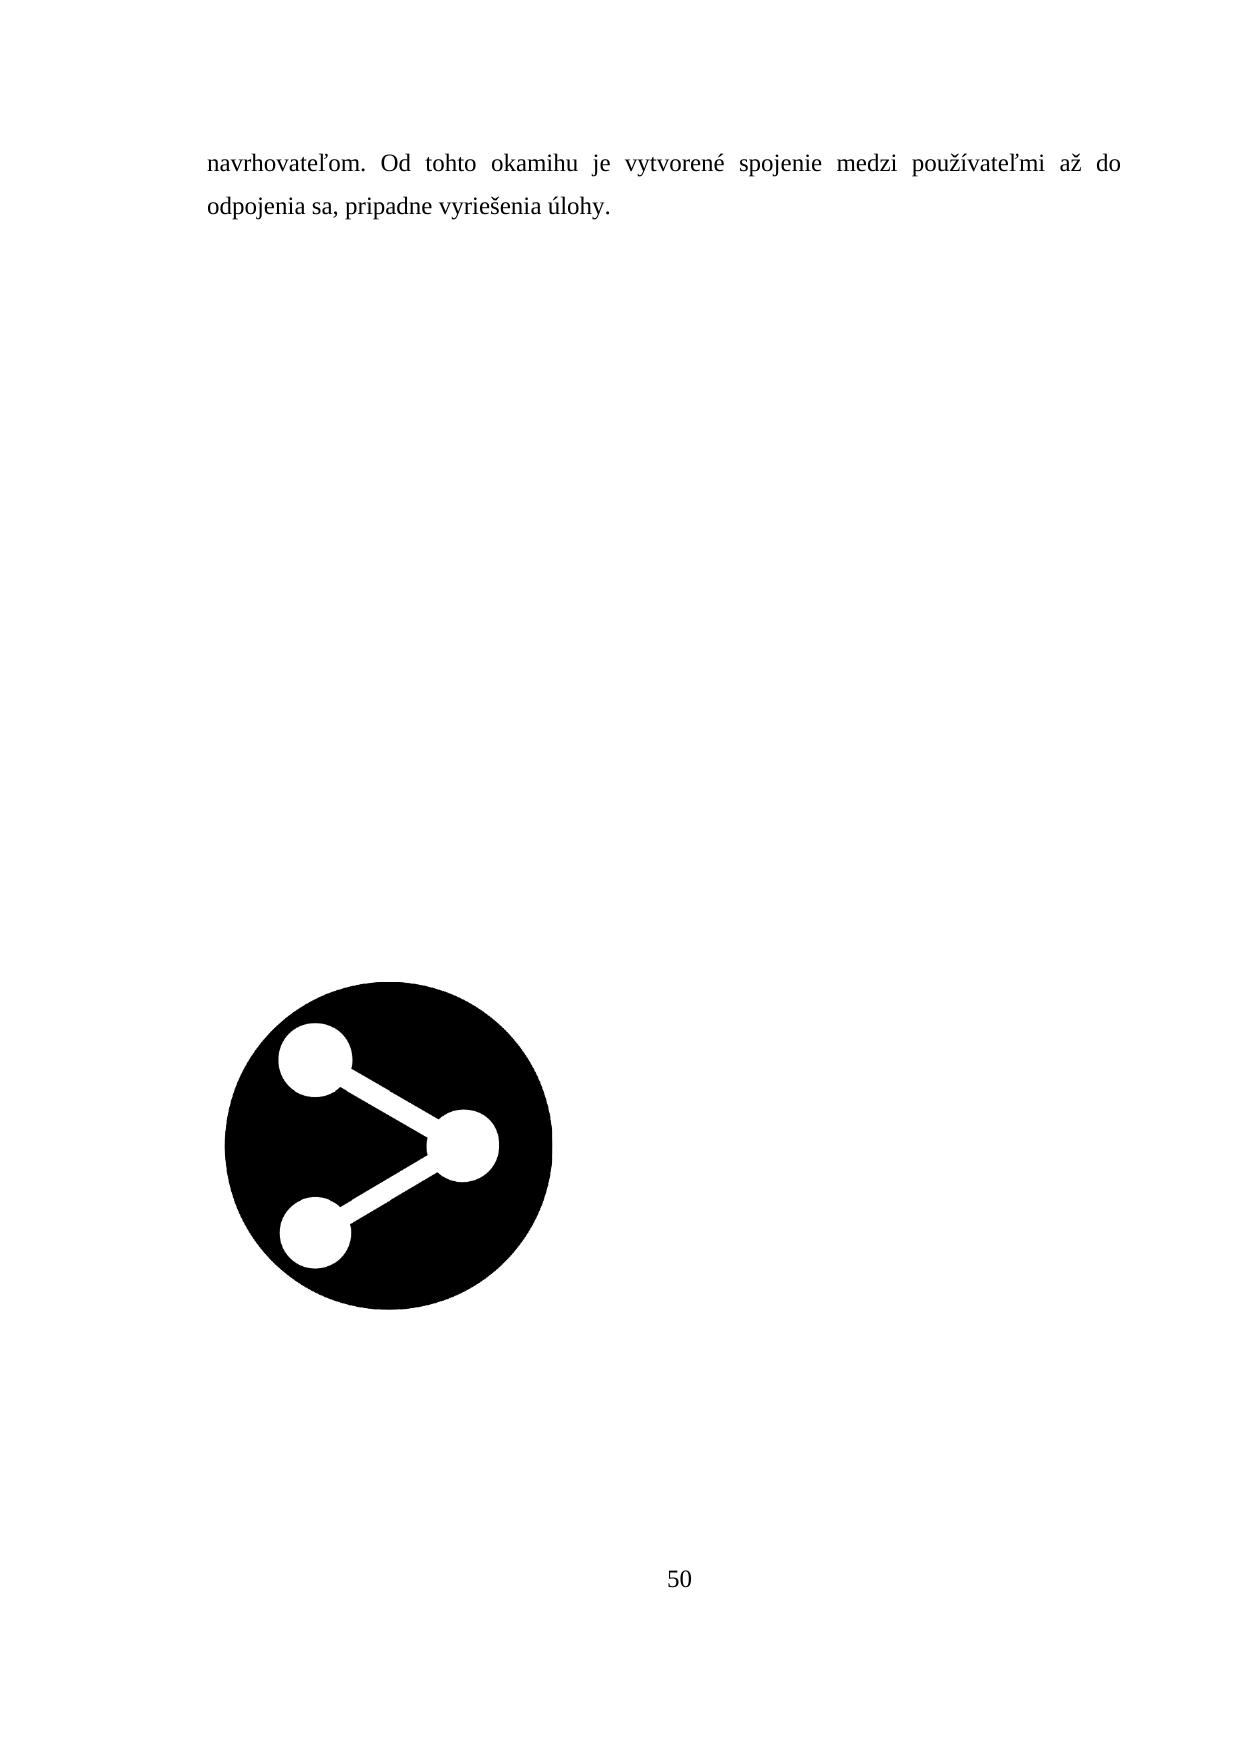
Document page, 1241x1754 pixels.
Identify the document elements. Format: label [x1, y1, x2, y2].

text [207, 148, 1122, 826]
picture [224, 982, 553, 1310]
